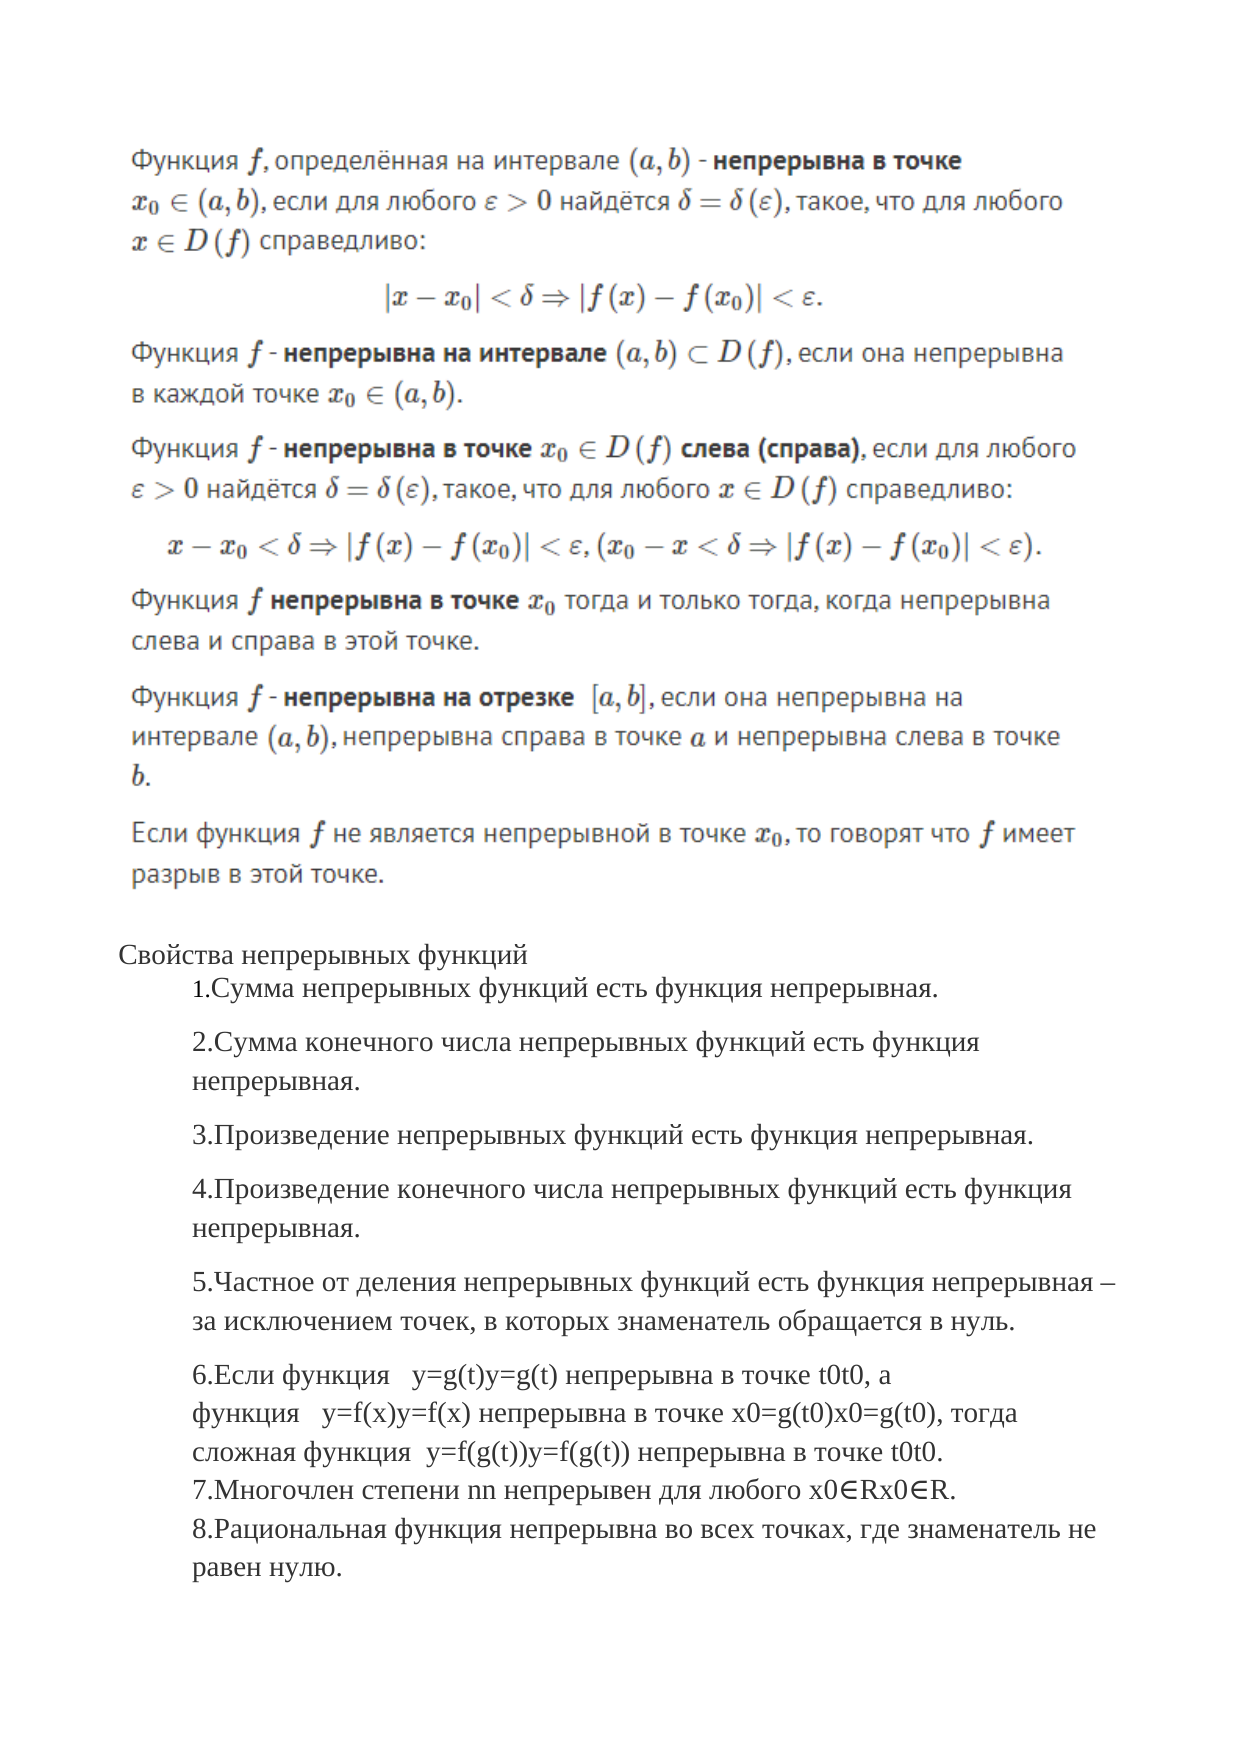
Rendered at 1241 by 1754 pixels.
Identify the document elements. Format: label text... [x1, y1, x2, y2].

list Частное от деления непрерывных функций есть функция непрерывная – за исключением точек, в которых знаменатель обращается в нуль. [192, 1264, 1122, 1336]
list Сумма конечного числа непрерывных функций есть функция непрерывная. [192, 1024, 1122, 1097]
list Многочлен степени nn непрерывен для любого x0∈Rx0∈R. [192, 1472, 1122, 1506]
list Сумма непрерывных функций есть функция непрерывная. [192, 970, 1122, 1004]
list Произведение конечного числа непрерывных функций есть функция непрерывная. [192, 1171, 1122, 1243]
list Произведение непрерывных функций есть функция непрерывная. [192, 1117, 1122, 1151]
picture [122, 118, 1118, 894]
list Рациональная функция непрерывна во всех точках, где знаменатель не равен нулю. [192, 1511, 1122, 1583]
list Если функция y=g(t)y=g(t) непрерывна в точке t0t0, а функция y=f(x)y=f(x) непрерывна в точке x0=g(t0)x0=g(t0), тогда сложная функция y=f(g(t))y=f(g(t)) непрерывна в точке t0t0. [192, 1357, 1122, 1467]
subtitle Свойства непрерывных функций [118, 937, 1122, 970]
